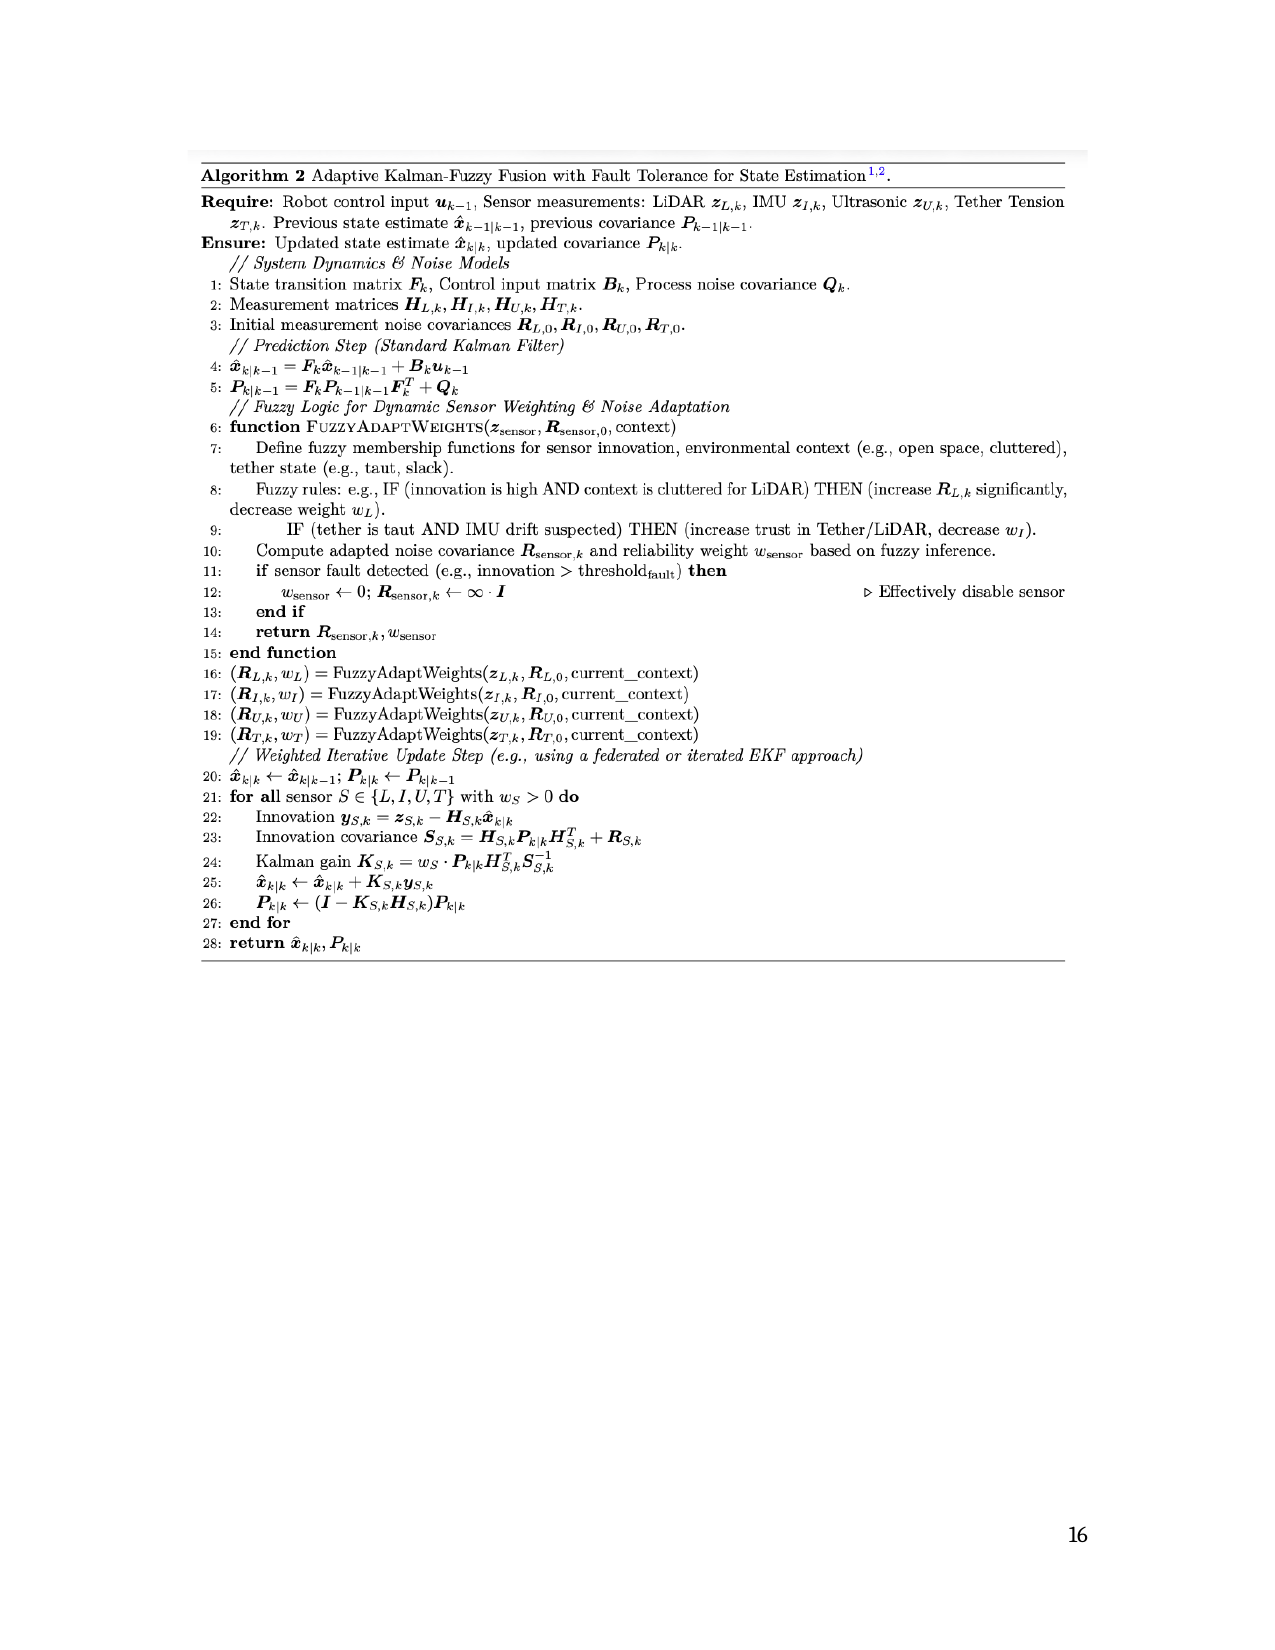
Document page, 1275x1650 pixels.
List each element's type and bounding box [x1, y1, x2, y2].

picture [187, 150, 1088, 973]
